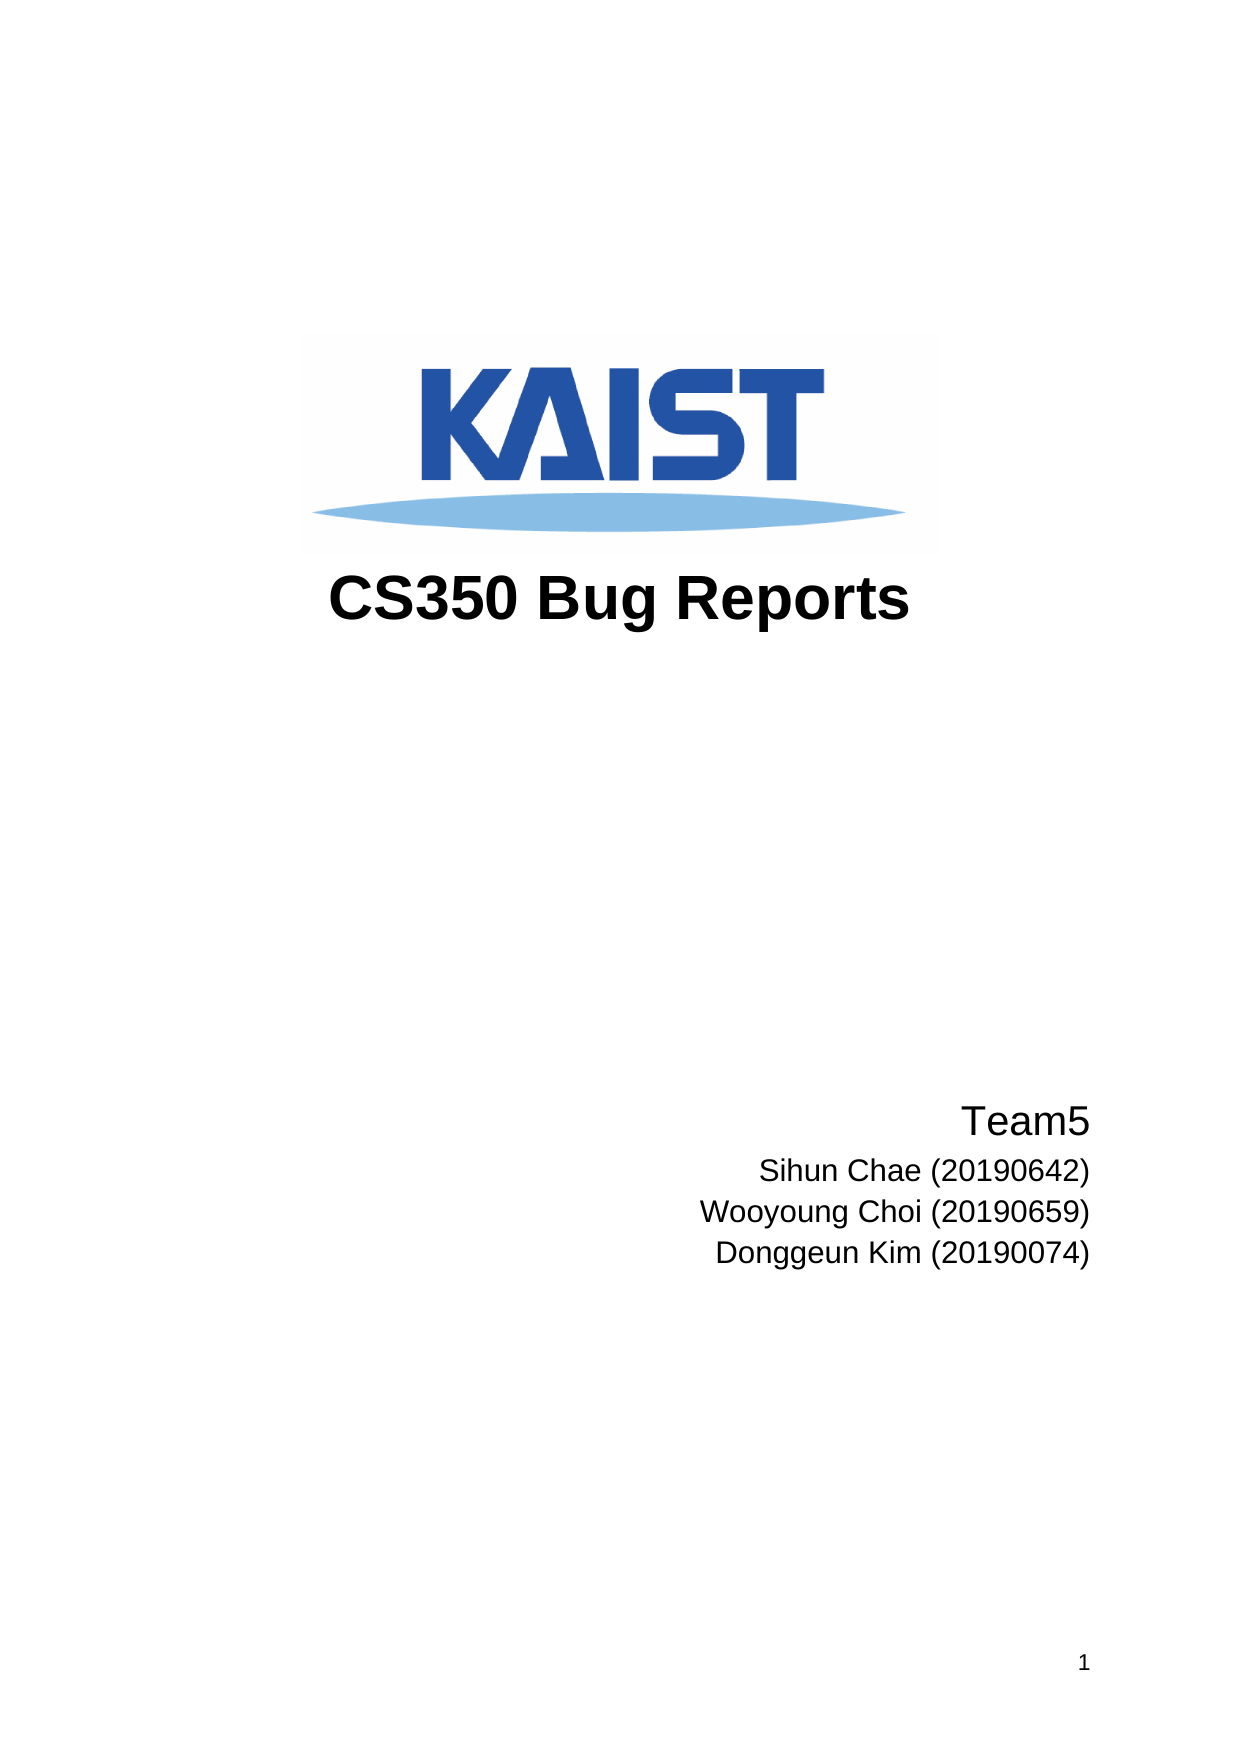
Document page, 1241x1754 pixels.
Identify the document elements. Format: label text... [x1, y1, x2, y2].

text CS350 Bug Reports [150, 561, 1090, 633]
picture [301, 331, 939, 557]
text Donggeun Kim (20190074) [150, 1234, 1090, 1270]
text Wooyoung Choi (20190659) [150, 1193, 1090, 1229]
text Team5 [150, 1097, 1090, 1144]
text Sihun Chae (20190642) [150, 1152, 1090, 1188]
